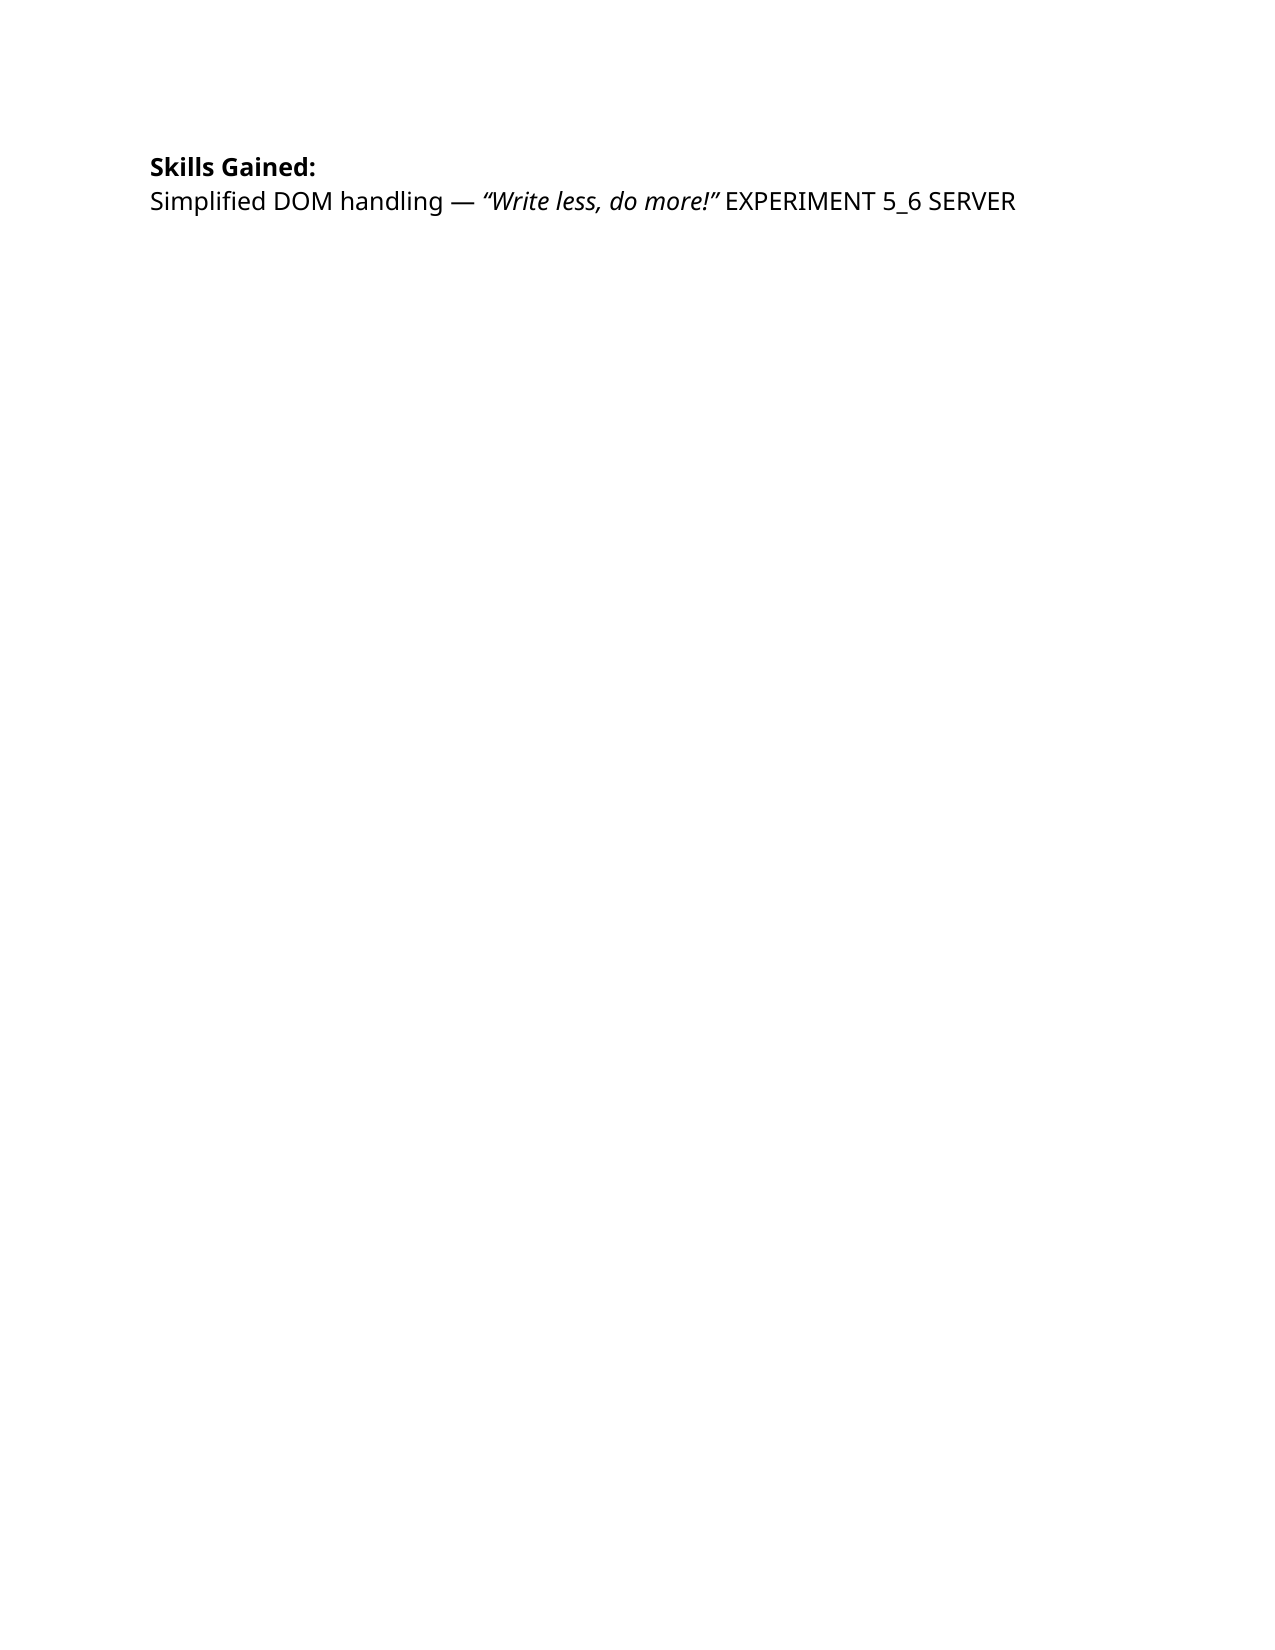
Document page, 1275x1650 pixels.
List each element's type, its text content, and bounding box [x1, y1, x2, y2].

text Skills Gained: Simplified DOM handling — “Write less, do more!” EXPERIMENT 5_6 SERVER EXPERIMENT OUTPUT EXPERIMENT OUTPUT — [150, 150, 1125, 1500]
